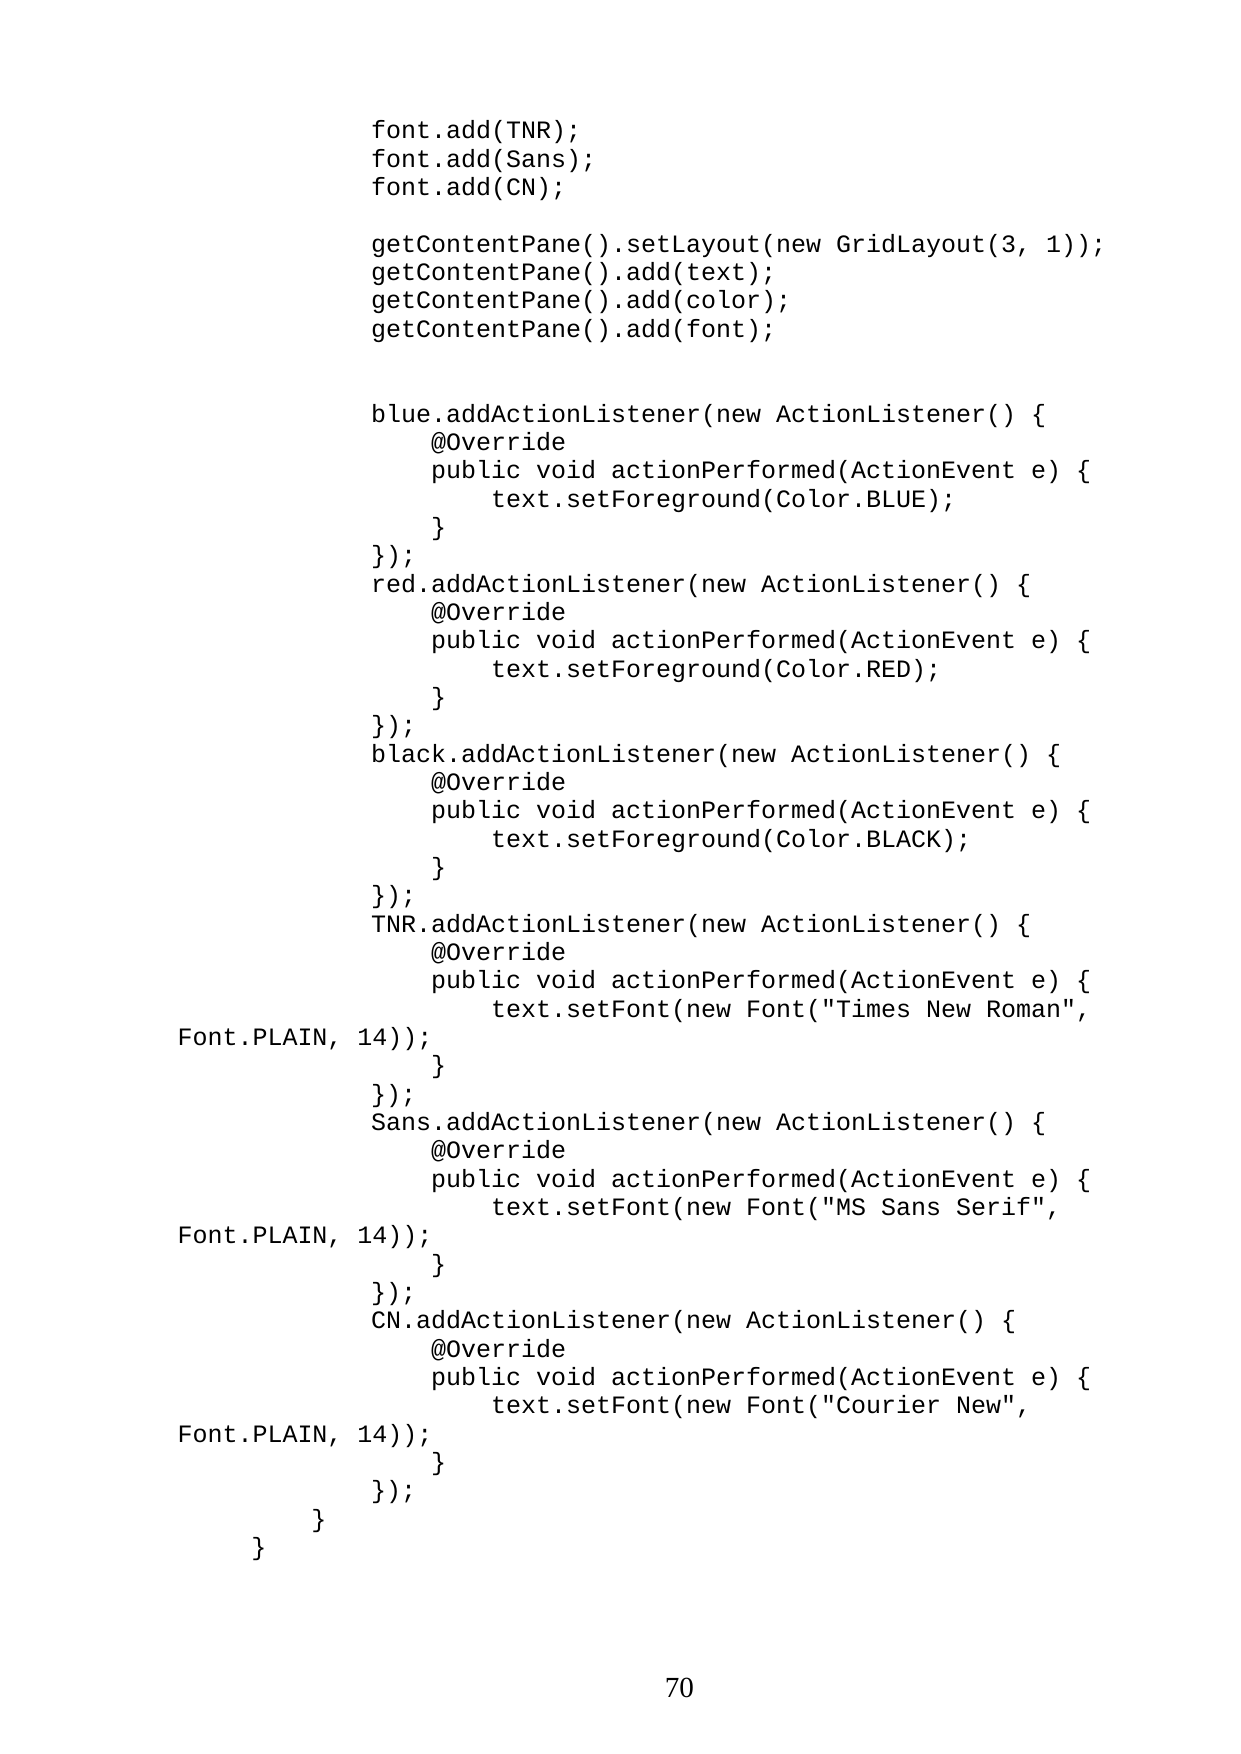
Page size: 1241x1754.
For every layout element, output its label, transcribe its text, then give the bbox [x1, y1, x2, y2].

text public void actionPerformed(ActionEvent e) { [177, 968, 1181, 996]
text }); [177, 713, 1181, 741]
text }); [177, 1478, 1181, 1506]
text red.addActionListener(new ActionListener() { [177, 571, 1181, 600]
text @Override [177, 940, 1181, 968]
text public void actionPerformed(ActionEvent e) { [177, 1365, 1181, 1393]
text blue.addActionListener(new ActionListener() { [177, 401, 1181, 430]
text }); [177, 1280, 1181, 1308]
text } [177, 1450, 1181, 1478]
text } [177, 1506, 1181, 1535]
text font.add(TNR); [177, 118, 1181, 146]
text } [177, 1053, 1181, 1081]
text CN.addActionListener(new ActionListener() { [177, 1308, 1181, 1336]
text } [177, 855, 1181, 883]
text }); [177, 1081, 1181, 1110]
text @Override [177, 770, 1181, 798]
text } [177, 685, 1181, 713]
text getContentPane().add(font); [177, 316, 1181, 345]
text text.setForeground(Color.RED); [177, 656, 1181, 685]
text public void actionPerformed(ActionEvent e) { [177, 458, 1181, 486]
text @Override [177, 600, 1181, 628]
text text.setFont(new Font("MS Sans Serif", Font.PLAIN, 14)); [177, 1195, 1181, 1251]
text text.setForeground(Color.BLACK); [177, 826, 1181, 855]
text }); [177, 543, 1181, 571]
text @Override [177, 430, 1181, 458]
text text.setFont(new Font("Times New Roman", Font.PLAIN, 14)); [177, 996, 1181, 1053]
text text.setFont(new Font("Courier New", Font.PLAIN, 14)); [177, 1393, 1181, 1450]
text public void actionPerformed(ActionEvent e) { [177, 628, 1181, 656]
text @Override [177, 1138, 1181, 1166]
text }); [177, 883, 1181, 911]
text } [177, 515, 1181, 543]
text text.setForeground(Color.BLUE); [177, 486, 1181, 515]
text } [177, 1535, 1181, 1563]
text public void actionPerformed(ActionEvent e) { [177, 1166, 1181, 1195]
text black.addActionListener(new ActionListener() { [177, 741, 1181, 770]
text } [177, 1251, 1181, 1280]
text getContentPane().add(color); [177, 288, 1181, 316]
text getContentPane().setLayout(new GridLayout(3, 1)); [177, 231, 1181, 260]
text getContentPane().add(text); [177, 260, 1181, 288]
text font.add(CN); [177, 175, 1181, 203]
text Sans.addActionListener(new ActionListener() { [177, 1110, 1181, 1138]
text @Override [177, 1336, 1181, 1365]
text TNR.addActionListener(new ActionListener() { [177, 911, 1181, 940]
text font.add(Sans); [177, 146, 1181, 175]
text public void actionPerformed(ActionEvent e) { [177, 798, 1181, 826]
